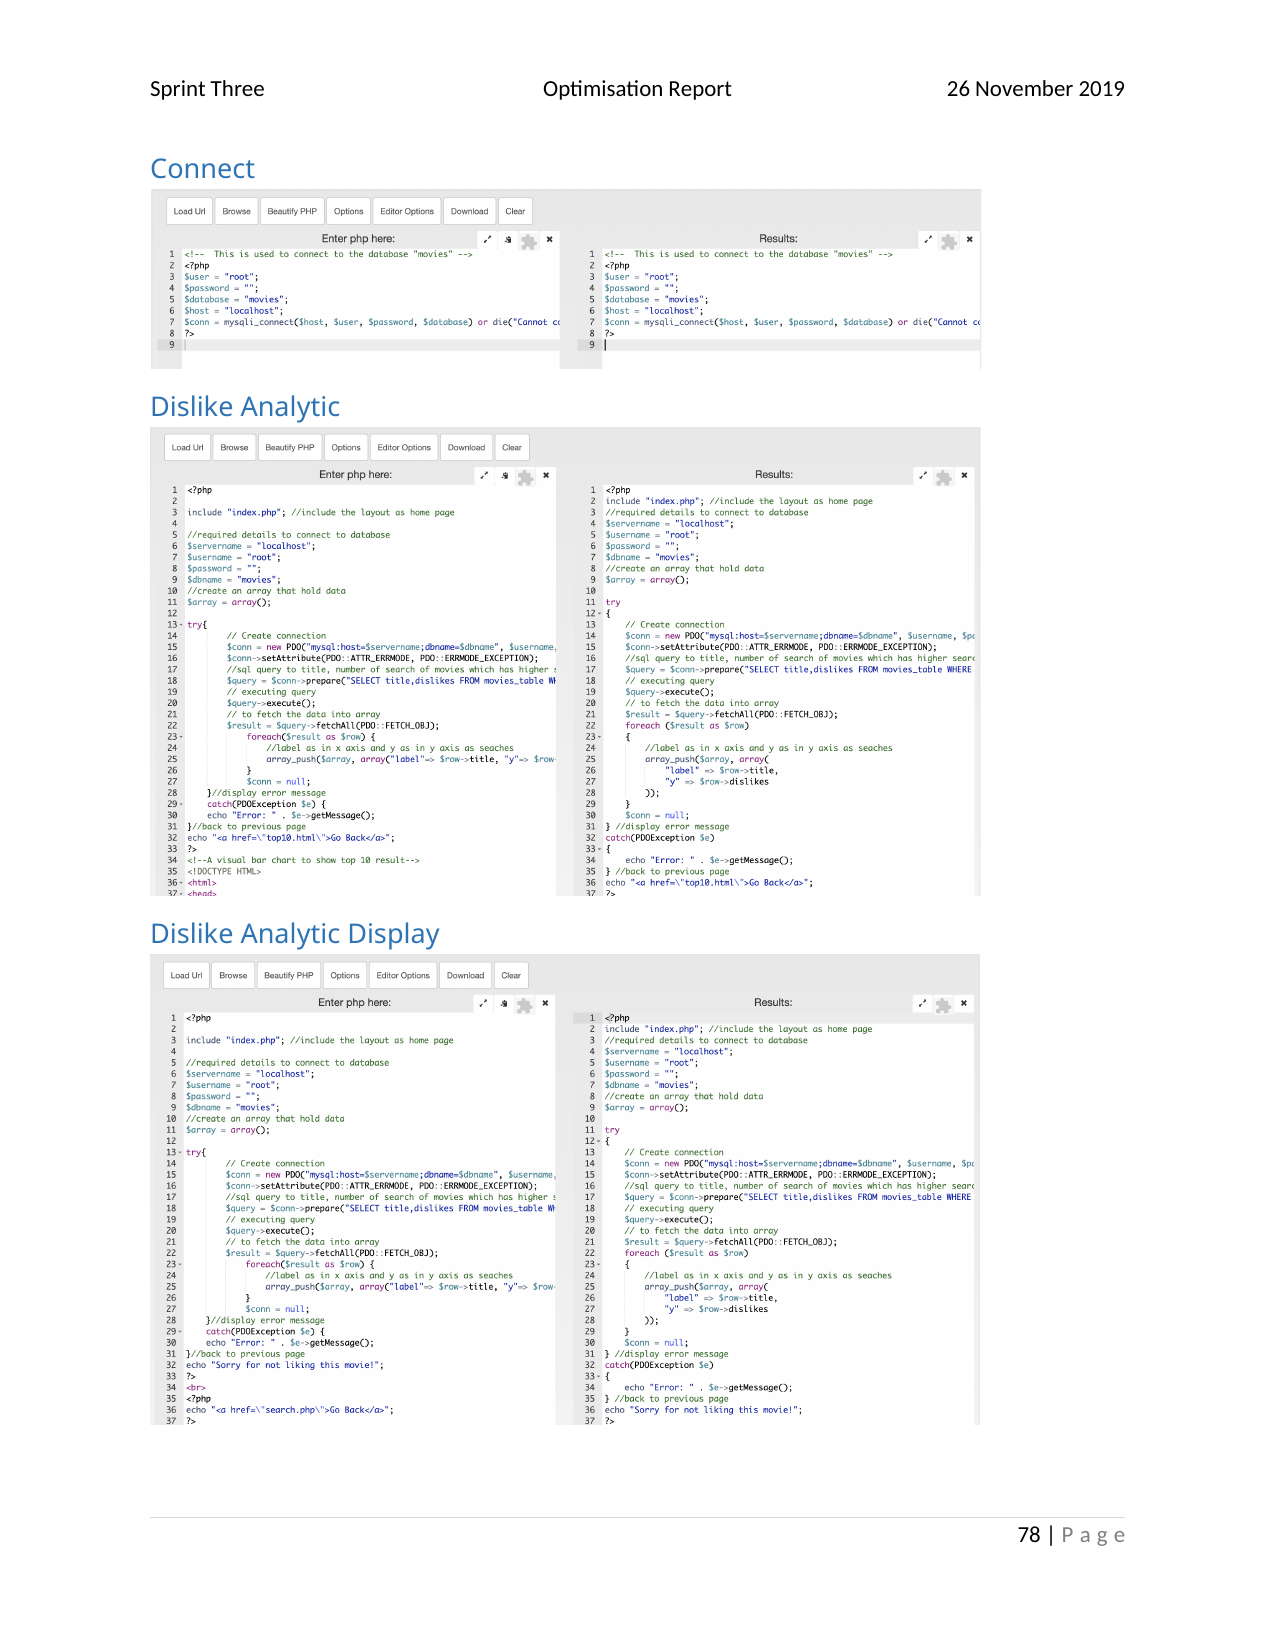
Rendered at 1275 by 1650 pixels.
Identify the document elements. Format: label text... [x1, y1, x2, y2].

picture [150, 954, 982, 1425]
subtitle Dislike Analytic Display [150, 914, 1125, 951]
picture [150, 189, 982, 369]
subtitle Dislike Analytic [150, 387, 1125, 424]
subtitle Connect [150, 150, 1125, 187]
picture [150, 427, 982, 896]
